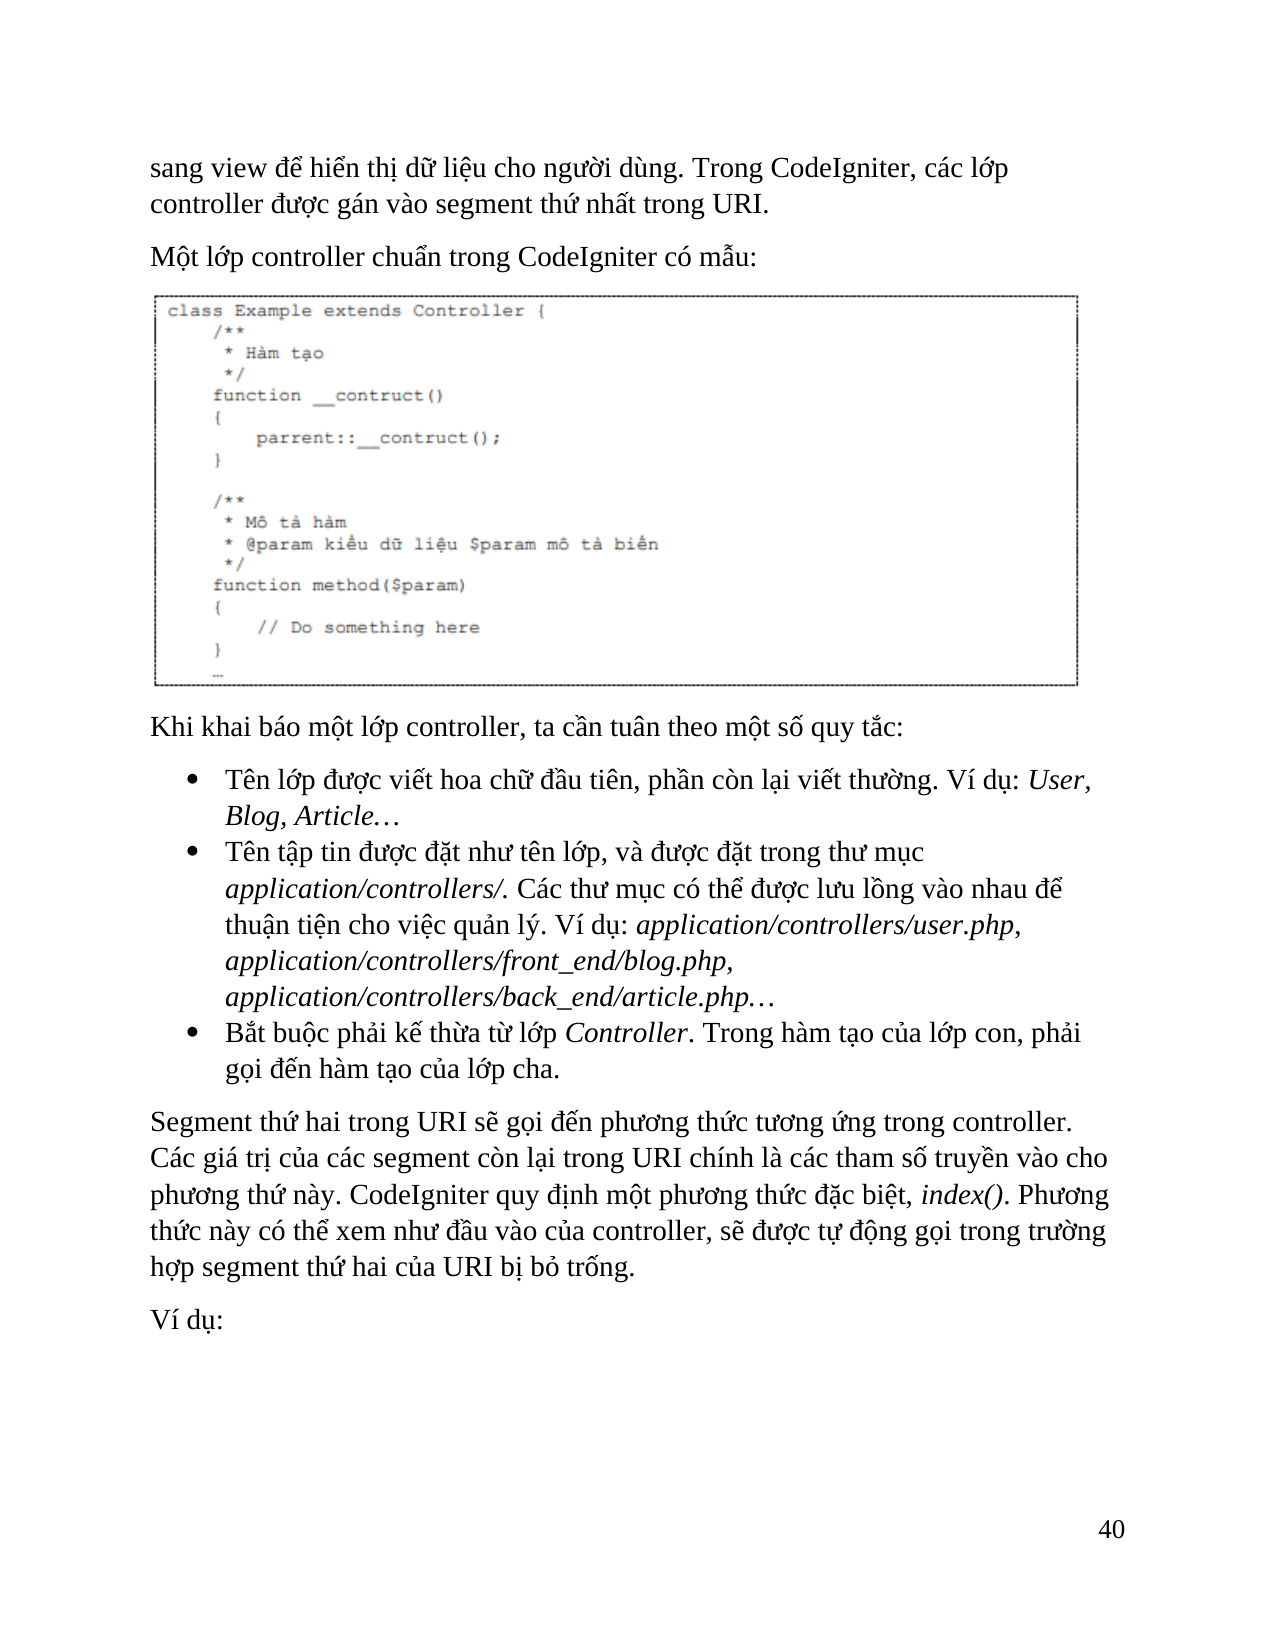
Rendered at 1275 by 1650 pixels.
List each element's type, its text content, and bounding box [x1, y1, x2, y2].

list Tên lớp được viết hoa chữ đầu tiên, phần còn lại viết thường. Ví dụ: User, Blog, Article… [187, 762, 1125, 832]
list Bắt buộc phải kế thừa từ lớp Controller. Trong hàm tạo của lớp con, phải gọi đến hàm tạo của lớp cha. [187, 1015, 1125, 1085]
text Khi khai báo một lớp controller, ta cần tuân theo một số quy tắc: [150, 709, 1125, 743]
picture [150, 291, 1083, 691]
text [150, 150, 1125, 220]
list Tên tập tin được đặt như tên lớp, và được đặt trong thư mục application/controllers/. Các thư mục có thể được lưu lồng vào nhau để thuận tiện cho việc quản lý. Ví dụ: application/controllers/user.php, application/controllers/front_end/blog.php, application/controllers/back_end/article.php… [187, 834, 1125, 1013]
text Segment thứ hai trong URI sẽ gọi đến phương thức tương ứng trong controller. Các giá trị của các segment còn lại trong URI chính là các tham số truyền vào cho phương thứ này. CodeIgniter quy định một phương thức đặc biệt, index(). Phương thức này có thể xem như đầu vào của controller, sẽ được tự động gọi trong trường hợp segment thứ hai của URI bị bỏ trống. [150, 1104, 1125, 1283]
text Ví dụ: [150, 1302, 1125, 1335]
text Một lớp controller chuẩn trong CodeIgniter có mẫu: [150, 239, 1125, 272]
